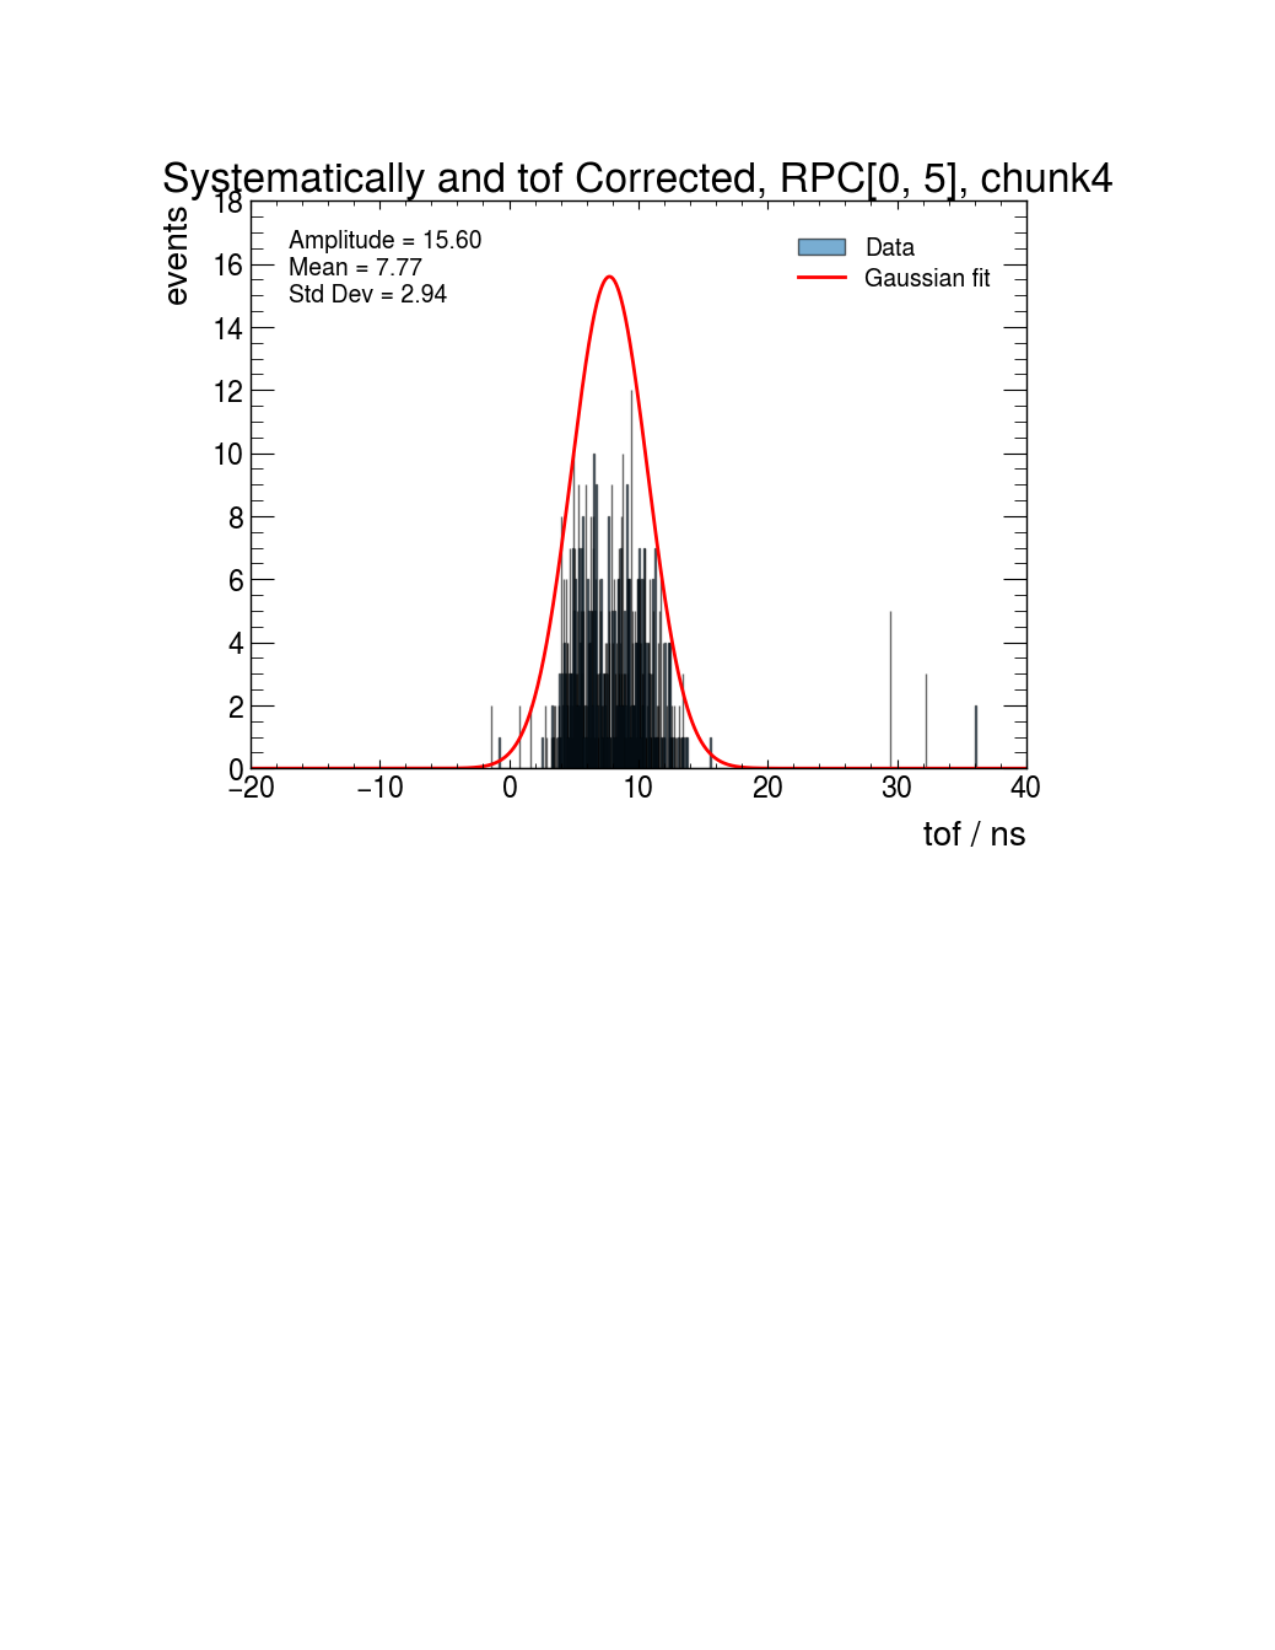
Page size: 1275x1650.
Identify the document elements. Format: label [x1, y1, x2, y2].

picture [150, 150, 1125, 864]
